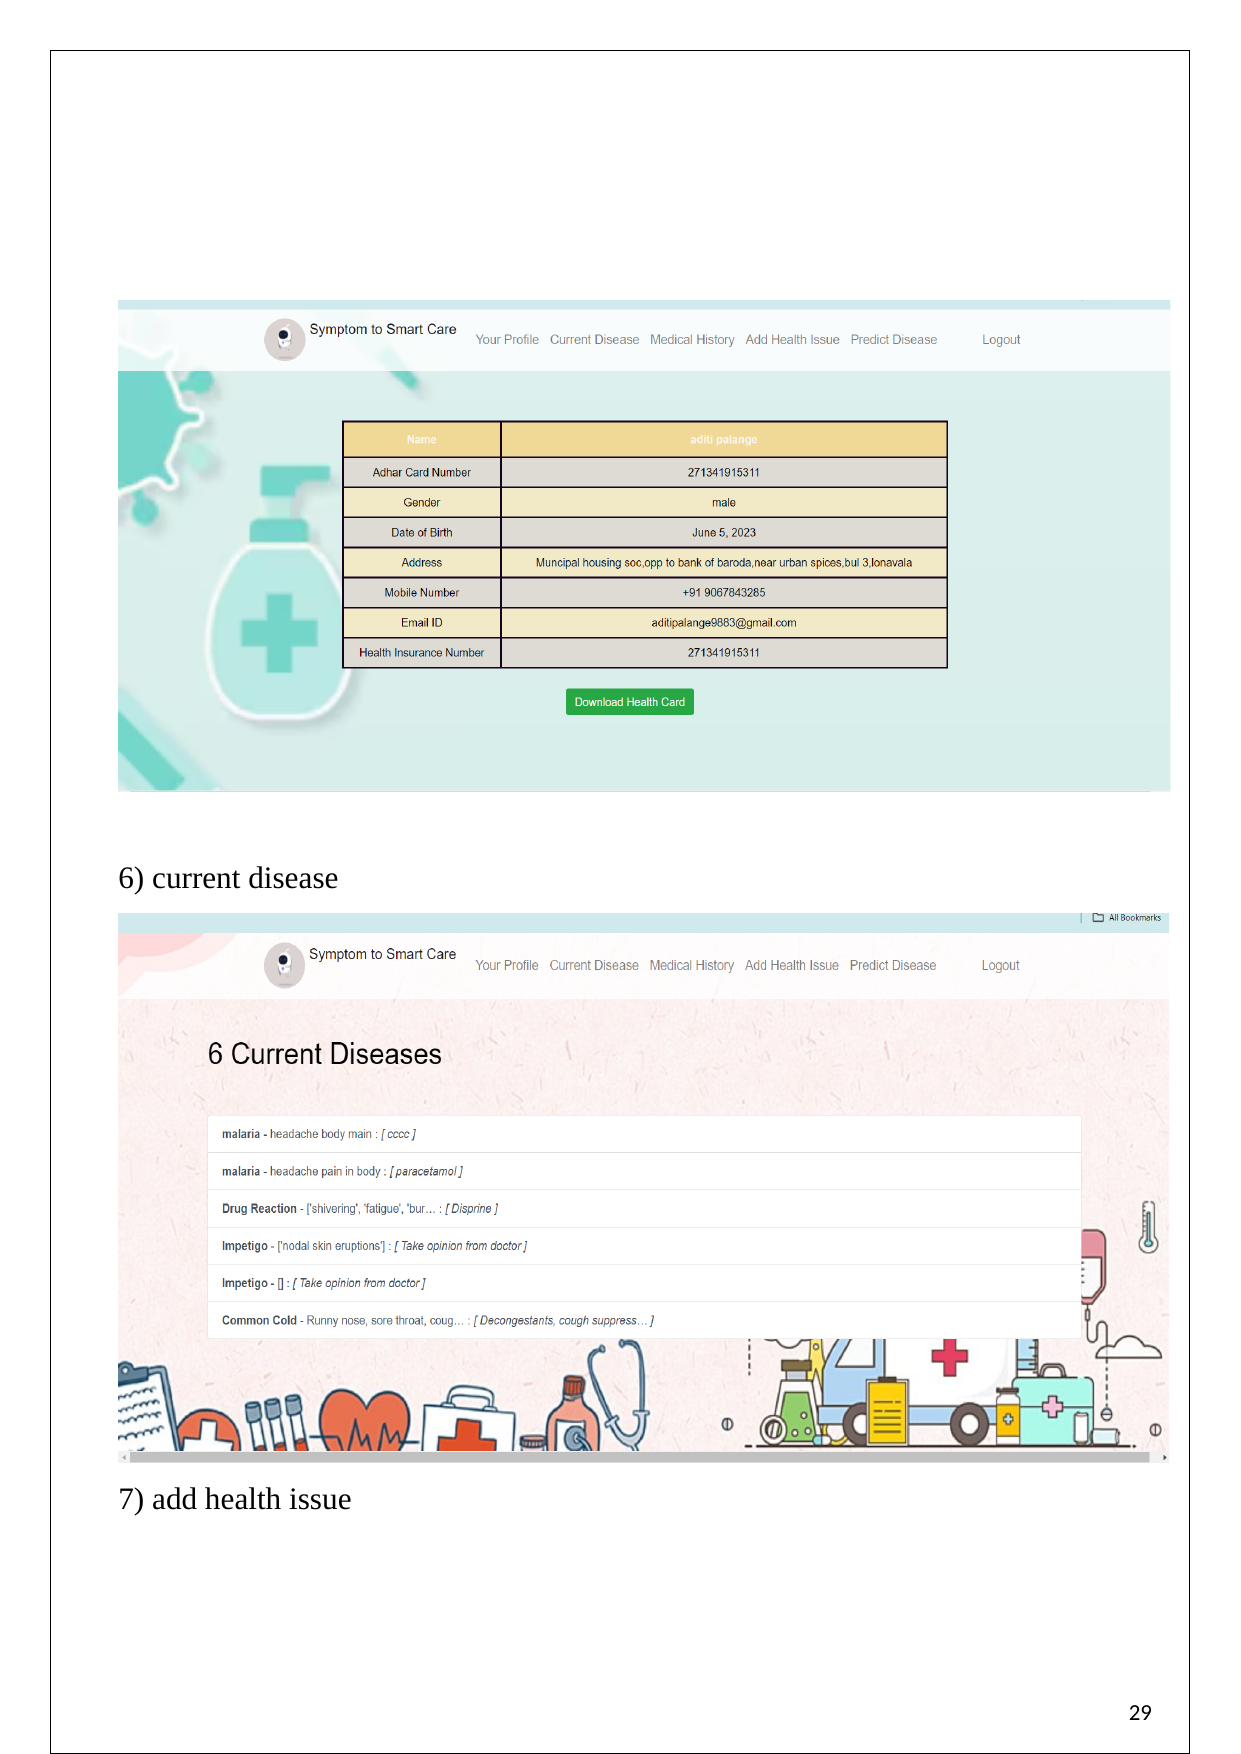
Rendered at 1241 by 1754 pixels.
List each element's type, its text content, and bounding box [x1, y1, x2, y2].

picture [118, 913, 1170, 1463]
text 7) add health issue [118, 1463, 1152, 1516]
text 6) current disease [118, 860, 1152, 896]
picture [118, 300, 1171, 792]
